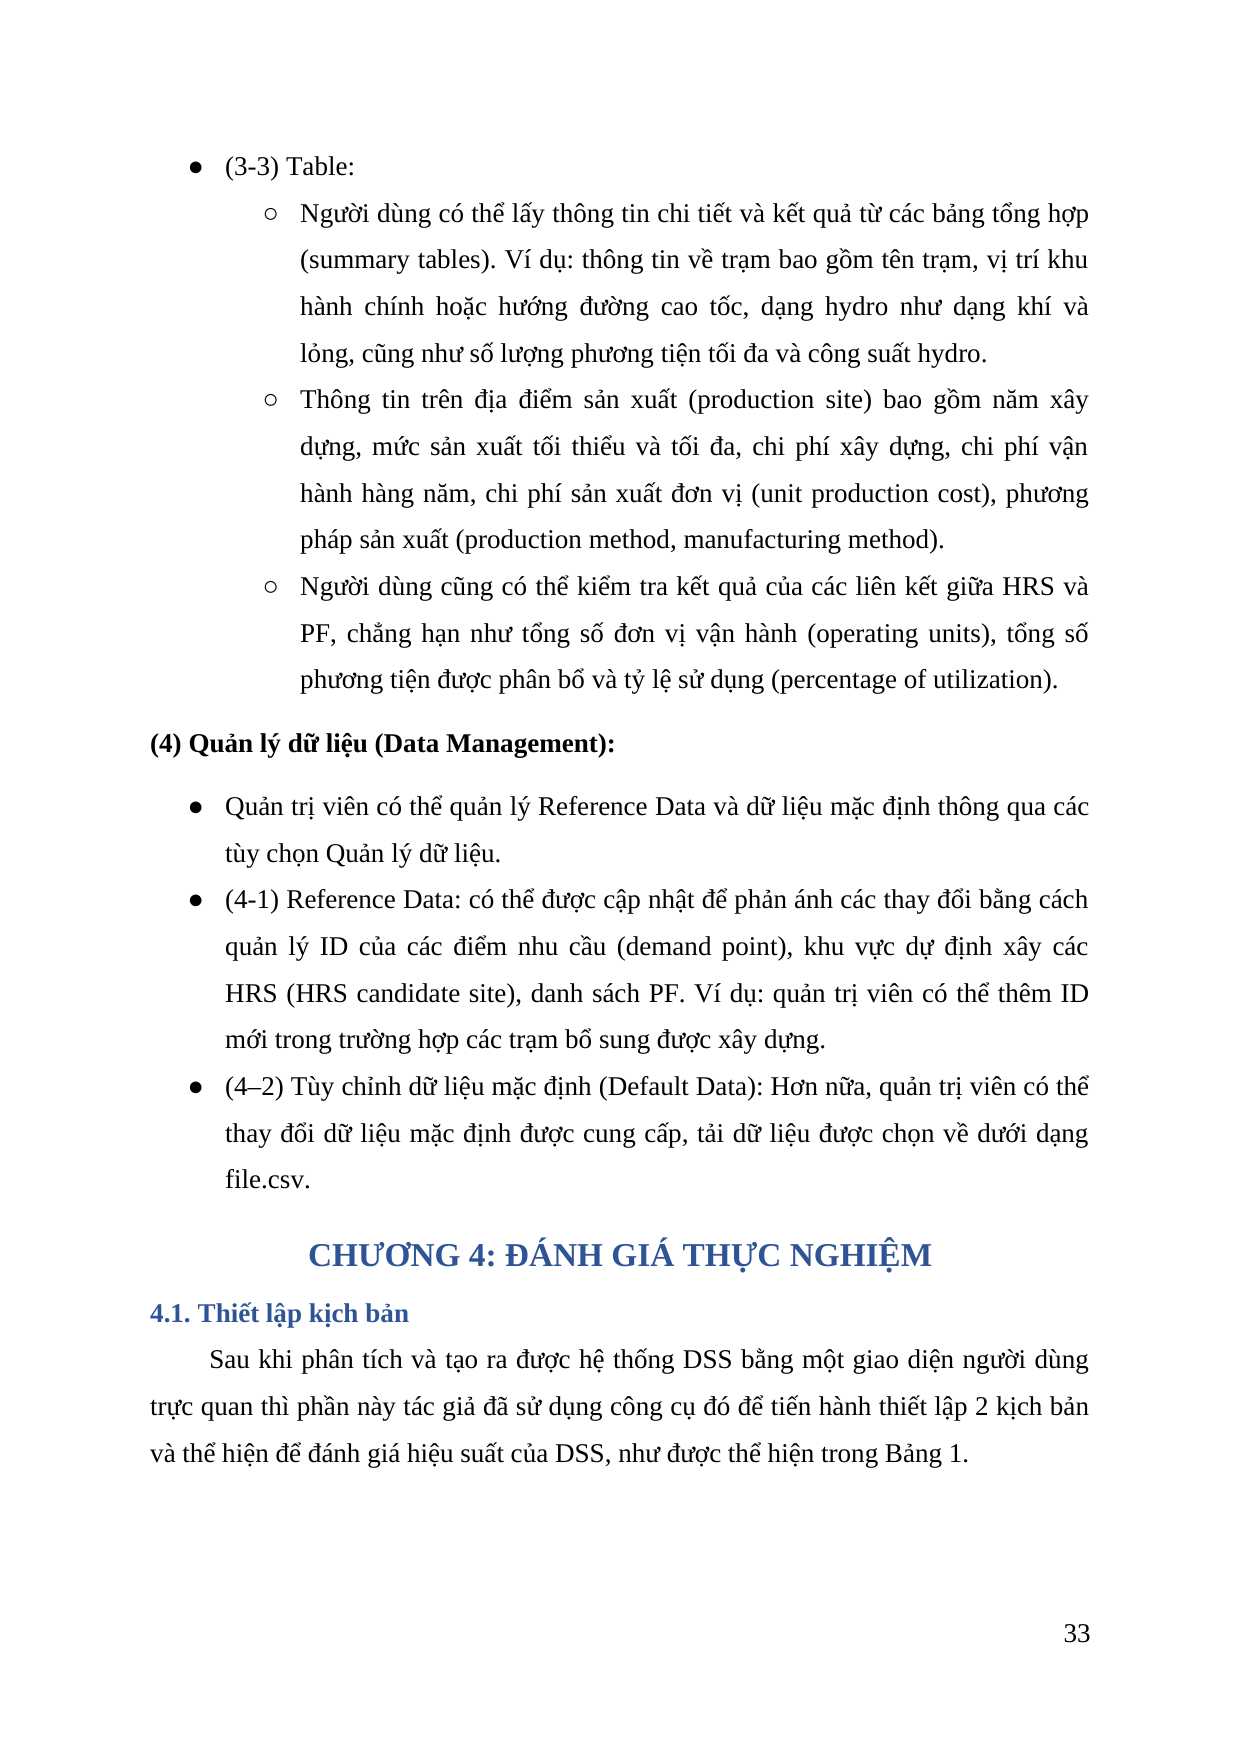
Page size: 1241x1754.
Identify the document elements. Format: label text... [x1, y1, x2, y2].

list Người dùng có thể lấy thông tin chi tiết và kết quả từ các bảng tổng hợp (summary tables). Ví dụ: thông tin về trạm bao gồm tên trạm, vị trí khu hành chính hoặc hướng đường cao tốc, dạng hydro như dạng khí và lỏng, cũng như số lượng phương tiện tối đa và công suất hydro. [262, 197, 1090, 368]
list Quản trị viên có thể quản lý Reference Data và dữ liệu mặc định thông qua các tùy chọn Quản lý dữ liệu. [187, 790, 1090, 868]
subtitle CHƯƠNG 4: ĐÁNH GIÁ THỰC NGHIỆM [150, 1235, 1090, 1273]
text Sau khi phân tích và tạo ra được hệ thống DSS bằng một giao diện người dùng trực quan thì phần này tác giả đã sử dụng công cụ đó để tiến hành thiết lập 2 kịch bản và thể hiện để đánh giá hiệu suất của DSS, như được thể hiện trong Bảng 1. [150, 1343, 1090, 1468]
list (4-1) Reference Data: có thể được cập nhật để phản ánh các thay đổi bằng cách quản lý ID của các điểm nhu cầu (demand point), khu vực dự định xây các HRS (HRS candidate site), danh sách PF. Ví dụ: quản trị viên có thể thêm ID mới trong trường hợp các trạm bổ sung được xây dựng. [187, 883, 1090, 1054]
subtitle 4.1. Thiết lập kịch bản [150, 1297, 1090, 1328]
list Thông tin trên địa điểm sản xuất (production site) bao gồm năm xây dựng, mức sản xuất tối thiểu và tối đa, chi phí xây dựng, chi phí vận hành hàng năm, chi phí sản xuất đơn vị (unit production cost), phương pháp sản xuất (production method, manufacturing method). [262, 383, 1090, 554]
text (4) Quản lý dữ liệu (Data Management): [150, 727, 1090, 758]
list (3-3) Table: [187, 150, 1090, 181]
list Người dùng cũng có thể kiểm tra kết quả của các liên kết giữa HRS và PF, chẳng hạn như tổng số đơn vị vận hành (operating units), tổng số phương tiện được phân bổ và tỷ lệ sử dụng (percentage of utilization). [262, 570, 1090, 694]
list (4–2) Tùy chỉnh dữ liệu mặc định (Default Data): Hơn nữa, quản trị viên có thể thay đổi dữ liệu mặc định được cung cấp, tải dữ liệu được chọn về dưới dạng file.csv. [187, 1070, 1090, 1194]
